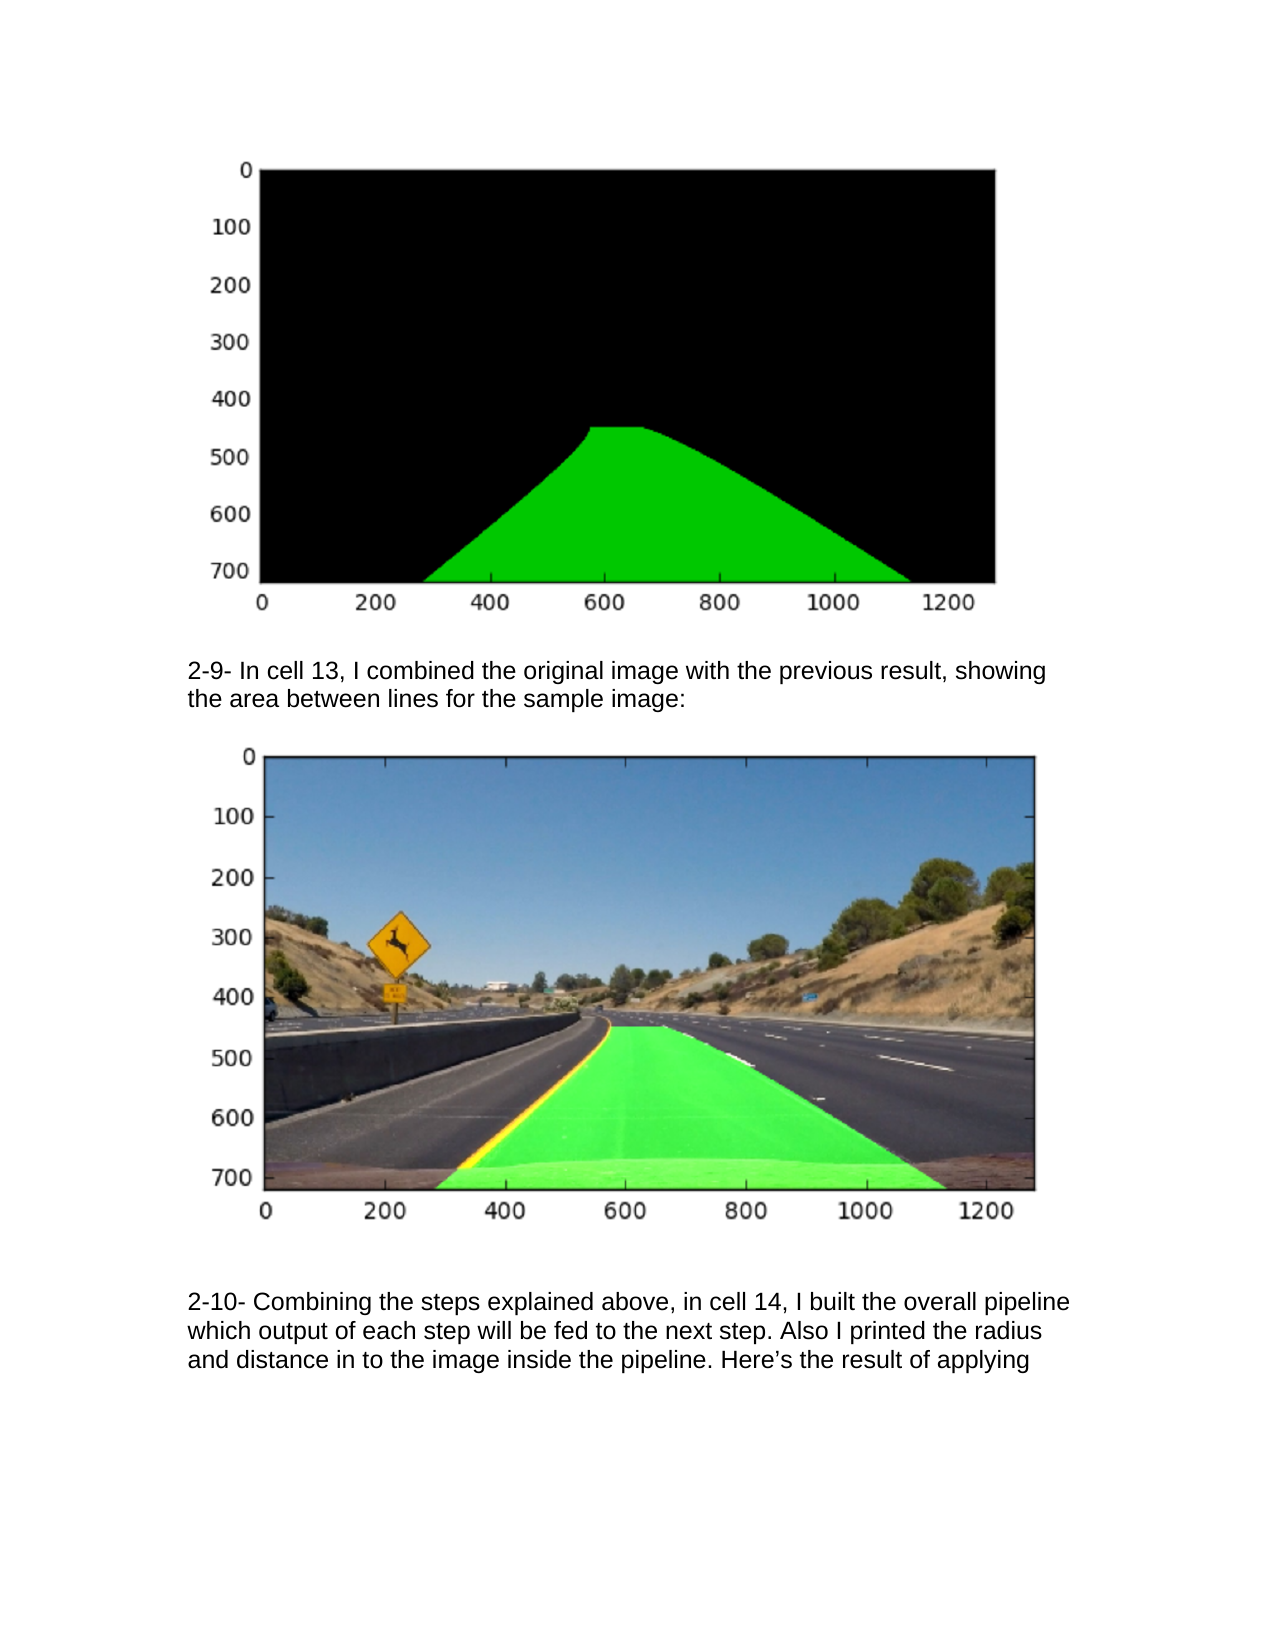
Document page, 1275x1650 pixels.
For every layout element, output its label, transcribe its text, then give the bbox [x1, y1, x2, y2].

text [187, 1287, 1087, 1373]
picture [187, 741, 1088, 1230]
picture [187, 150, 1088, 627]
text 2-9- In cell 13, I combined the original image with the previous result, showing the area between lines for the sample image: [187, 656, 1087, 713]
